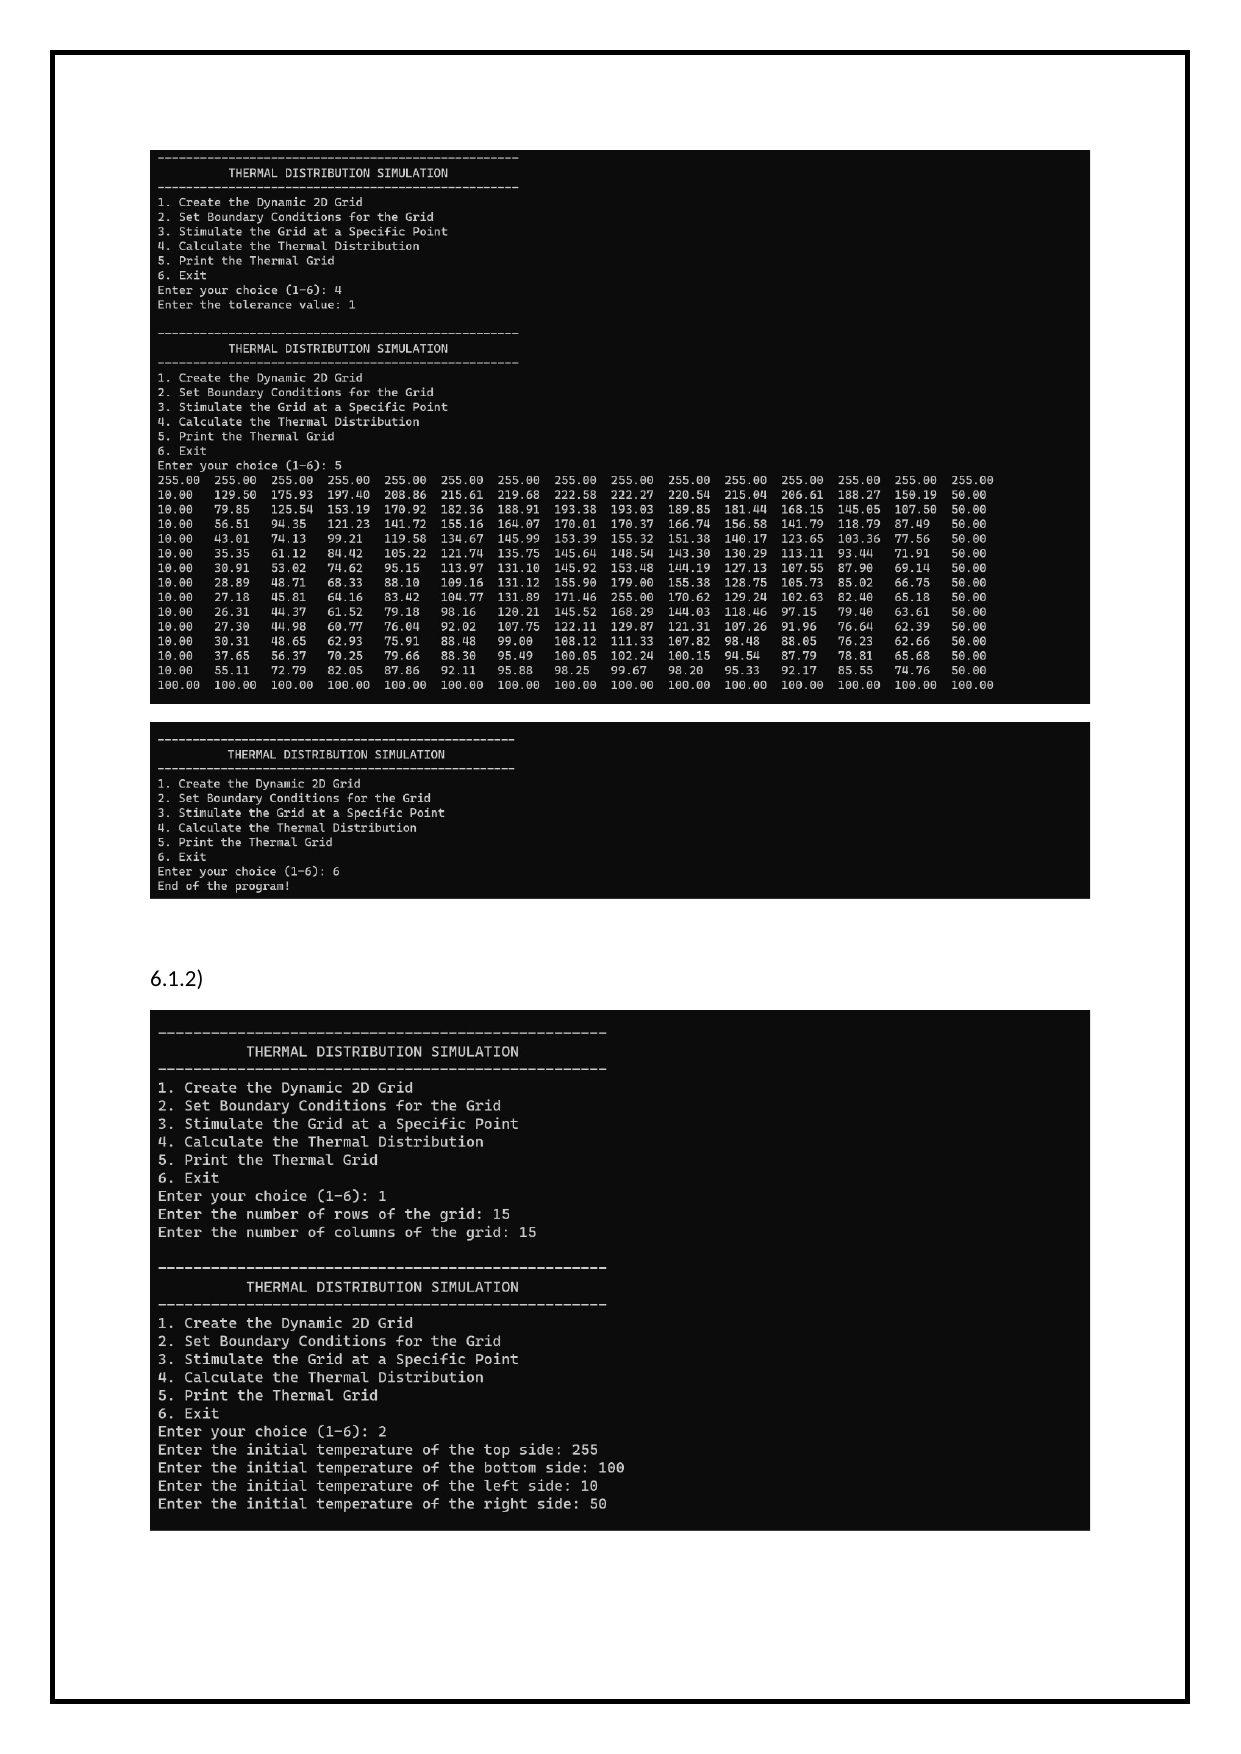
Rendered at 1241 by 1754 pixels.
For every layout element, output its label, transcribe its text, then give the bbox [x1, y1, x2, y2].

picture [150, 722, 1091, 899]
text 6.1.2) [150, 964, 1090, 992]
picture [150, 1010, 1091, 1531]
picture [150, 150, 1091, 704]
